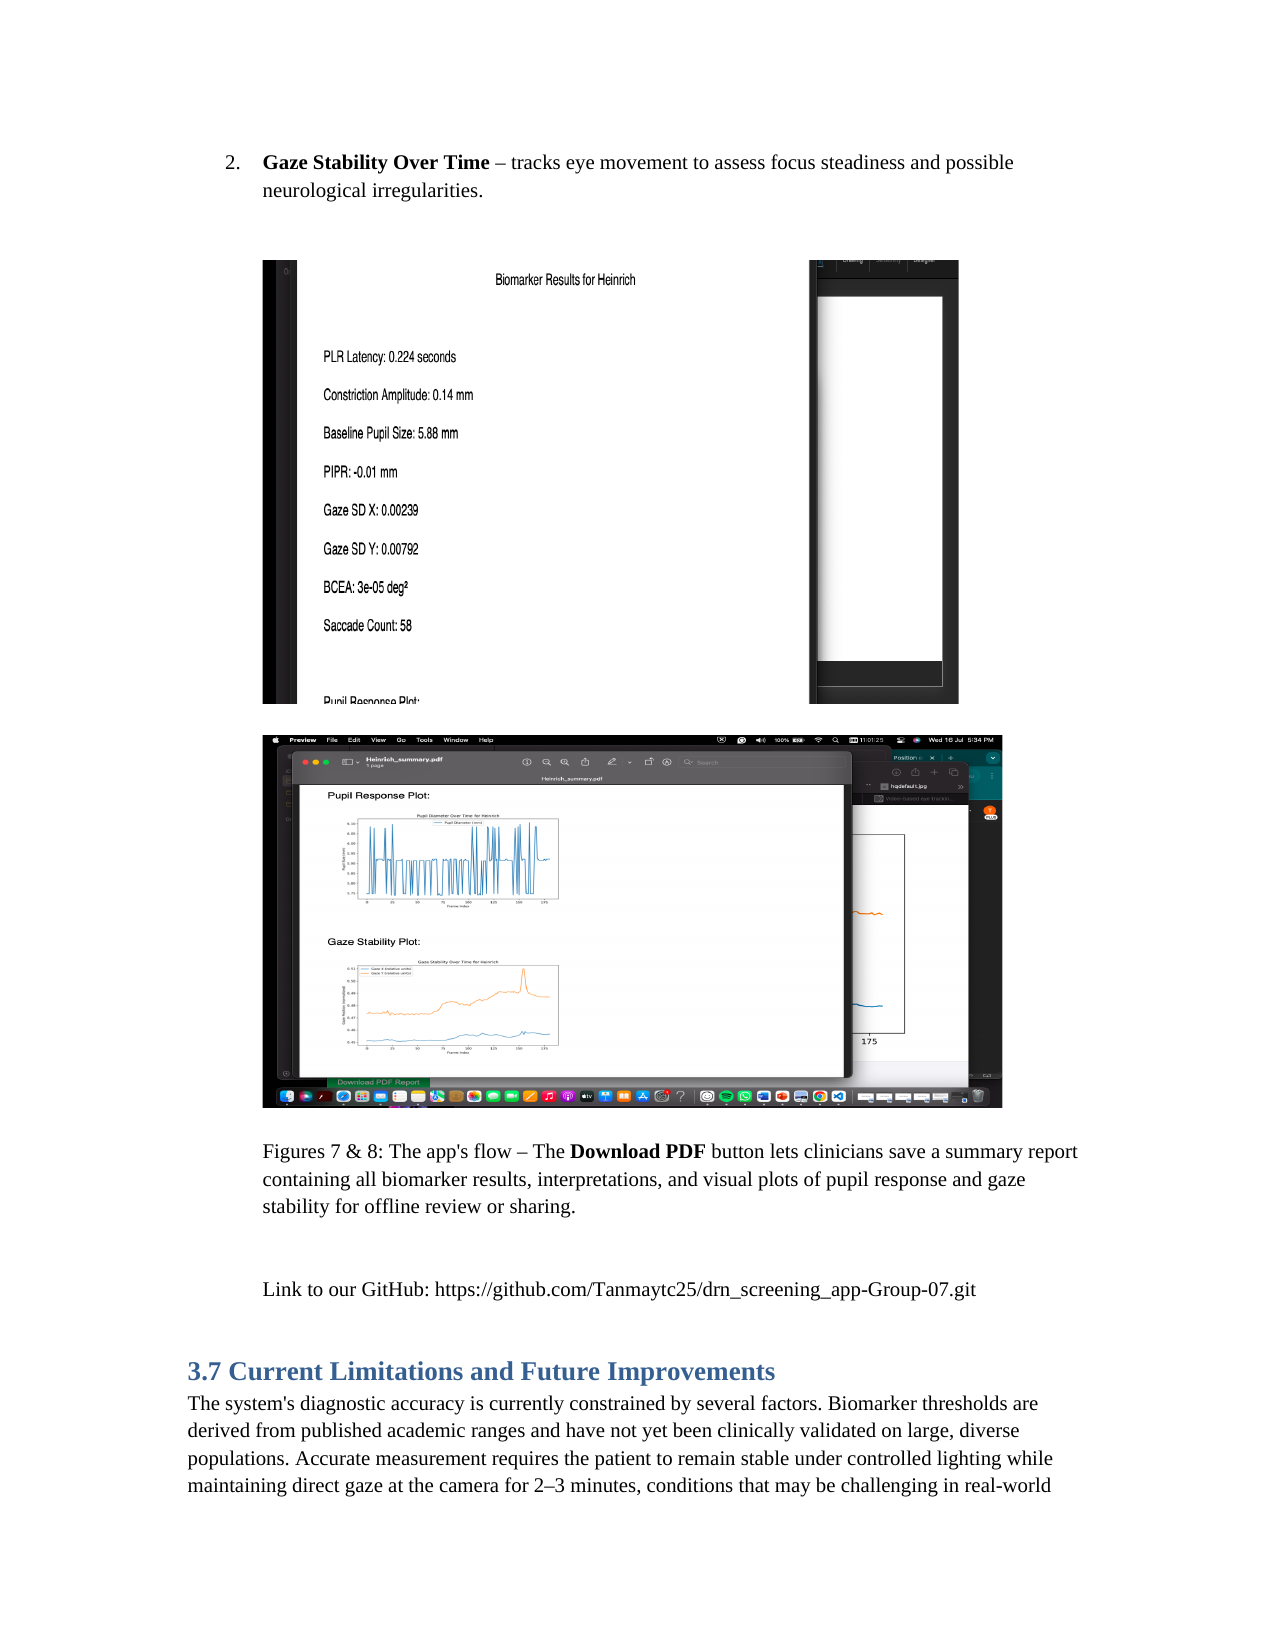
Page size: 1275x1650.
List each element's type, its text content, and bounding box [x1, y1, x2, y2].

picture [262, 260, 959, 704]
list Figures 7 & 8: The app's flow – The Download PDF button lets clinicians save a summary report containing all biomarker results, interpretations, and visual plots of pupil response and gaze stability for offline review or sharing. [262, 1139, 1087, 1218]
picture [262, 735, 1003, 1108]
list Gaze Stability Over Time – tracks eye movement to assess focus steadiness and possible neurological irregularities. [225, 150, 1087, 202]
list Link to our GitHub: https://github.com/Tanmaytc25/drn_screening_app-Group-07.git [262, 1277, 1087, 1301]
subtitle 3.7 Current Limitations and Future Improvements [187, 1355, 1087, 1386]
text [187, 1391, 1087, 1497]
